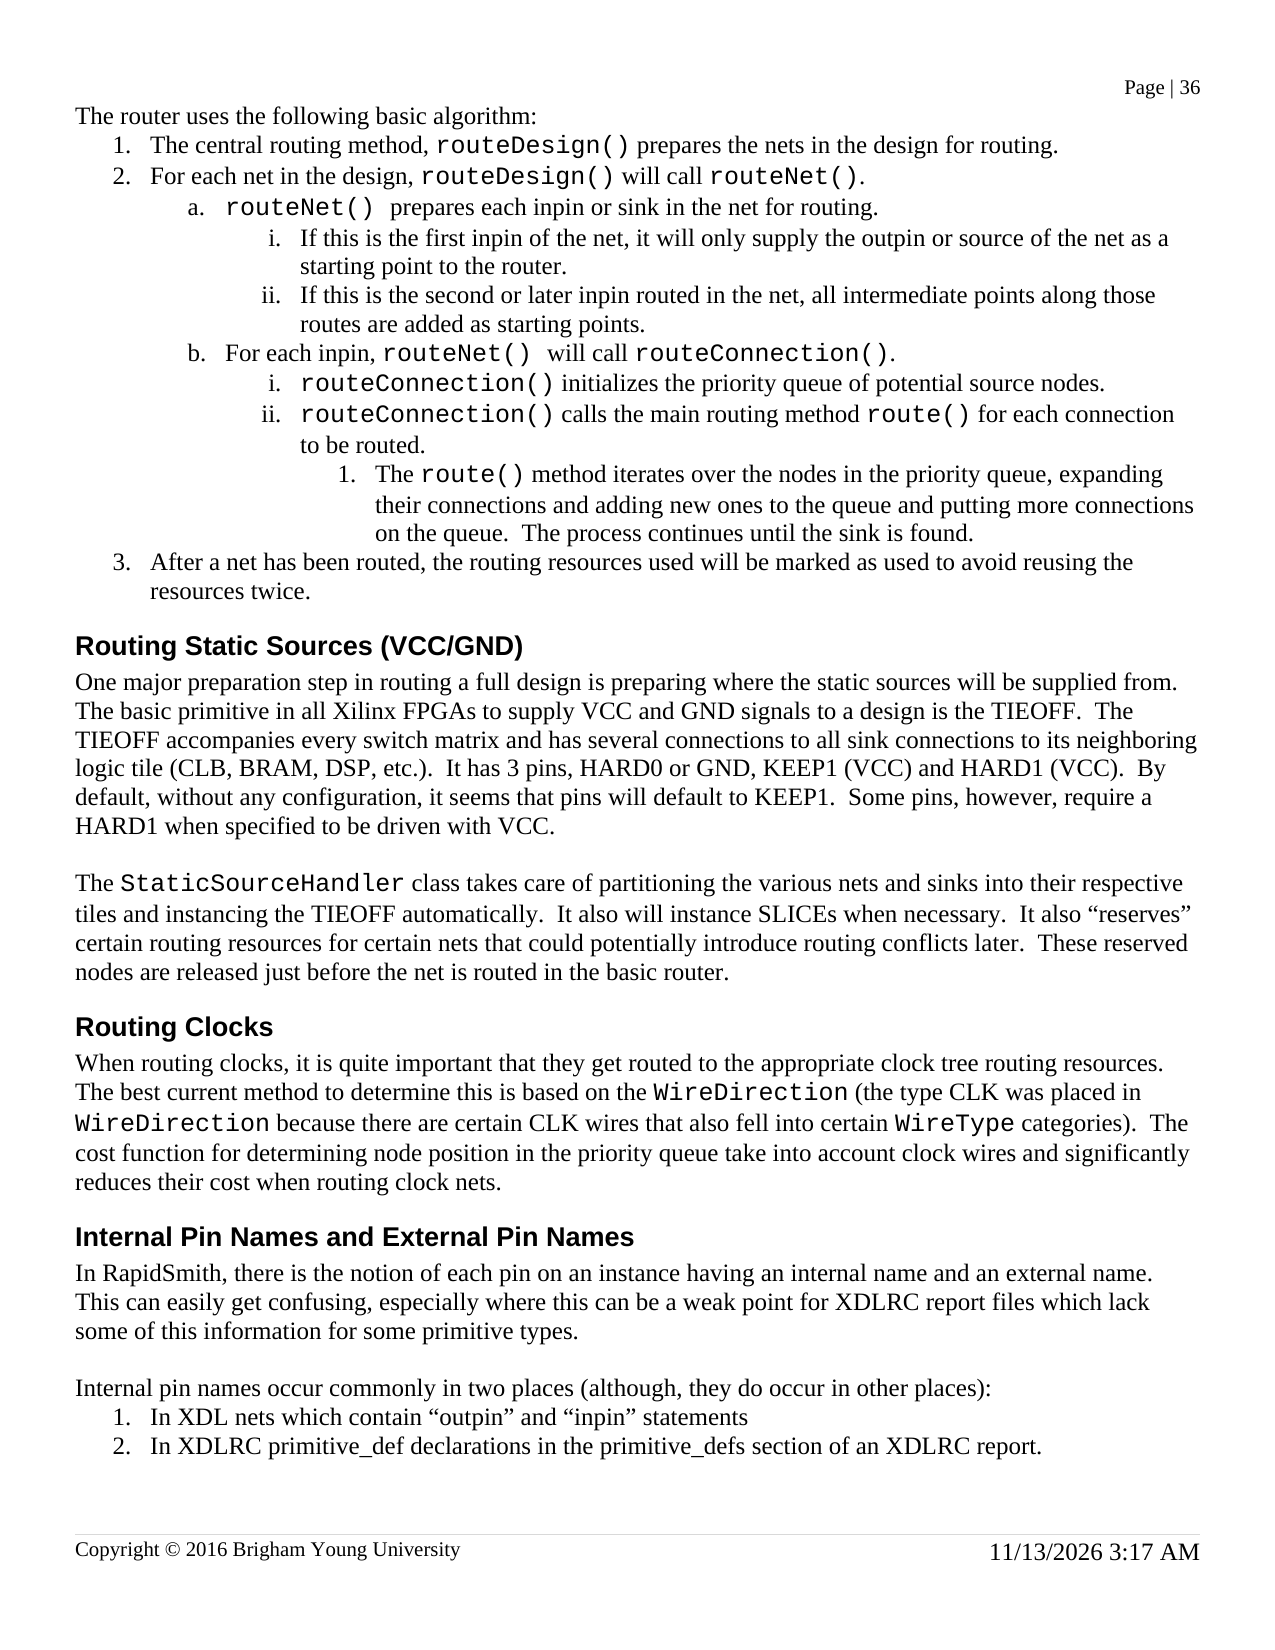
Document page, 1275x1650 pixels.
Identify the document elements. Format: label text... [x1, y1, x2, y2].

list The route() method iterates over the nodes in the priority queue, expanding their connections and adding new ones to the queue and putting more connections on the queue. The process continues until the sink is found. [337, 459, 1200, 547]
subtitle Routing Static Sources (VCC/GND) [75, 630, 1200, 661]
text When routing clocks, it is quite important that they get routed to the appropriate clock tree routing resources. The best current method to determine this is based on the WireDirection (the type CLK was placed in WireDirection because there are certain CLK wires that also fell into certain WireType categories). The cost function for determining node position in the priority queue take into account clock wires and significantly reduces their cost when routing clock nets. [75, 1048, 1200, 1196]
text Internal pin names occur commonly in two places (although, they do occur in other places): [75, 1373, 1200, 1402]
list After a net has been routed, the routing resources used will be marked as used to avoid reusing the resources twice. [112, 547, 1200, 605]
list For each inpin, routeNet() will call routeConnection(). [187, 338, 1200, 368]
text In RapidSmith, there is the notion of each pin on an instance having an internal name and an external name. This can easily get confusing, especially where this can be a weak point for XDLRC report files which lack some of this information for some primitive types. [75, 1258, 1200, 1345]
list routeConnection() initializes the priority queue of potential source nodes. [281, 368, 1200, 399]
list routeNet() prepares each inpin or sink in the net for routing. [187, 192, 1200, 223]
subtitle Routing Clocks [75, 1011, 1200, 1042]
list If this is the first inpin of the net, it will only supply the outpin or source of the net as a starting point to the router. [281, 223, 1200, 280]
list In XDLRC primitive_def declarations in the primitive_defs section of an XDLRC report. [112, 1431, 1200, 1460]
text The router uses the following basic algorithm: [75, 101, 1200, 130]
list In XDL nets which contain “outpin” and “inpin” statements [112, 1402, 1200, 1431]
list routeConnection() calls the main routing method route() for each connection to be routed. [281, 399, 1200, 459]
list If this is the second or later inpin routed in the net, all intermediate points along those routes are added as starting points. [281, 280, 1200, 338]
list The central routing method, routeDesign() prepares the nets in the design for routing. [112, 130, 1200, 161]
list For each net in the design, routeDesign() will call routeNet(). [112, 161, 1200, 192]
text The StaticSourceHandler class takes care of partitioning the various nets and sinks into their respective tiles and instancing the TIEOFF automatically. It also will instance SLICEs when necessary. It also “reserves” certain routing resources for certain nets that could potentially introduce routing conflicts later. These reserved nodes are released just before the net is routed in the basic router. [75, 868, 1200, 986]
subtitle Internal Pin Names and External Pin Names [75, 1221, 1200, 1252]
text One major preparation step in routing a full design is preparing where the static sources will be supplied from. The basic primitive in all Xilinx FPGAs to supply VCC and GND signals to a design is the TIEOFF. The TIEOFF accompanies every switch matrix and has several connections to all sink connections to its neighboring logic tile (CLB, BRAM, DSP, etc.). It has 3 pins, HARD0 or GND, KEEP1 (VCC) and HARD1 (VCC). By default, without any configuration, it seems that pins will default to KEEP1. Some pins, however, require a HARD1 when specified to be driven with VCC. [75, 667, 1200, 840]
